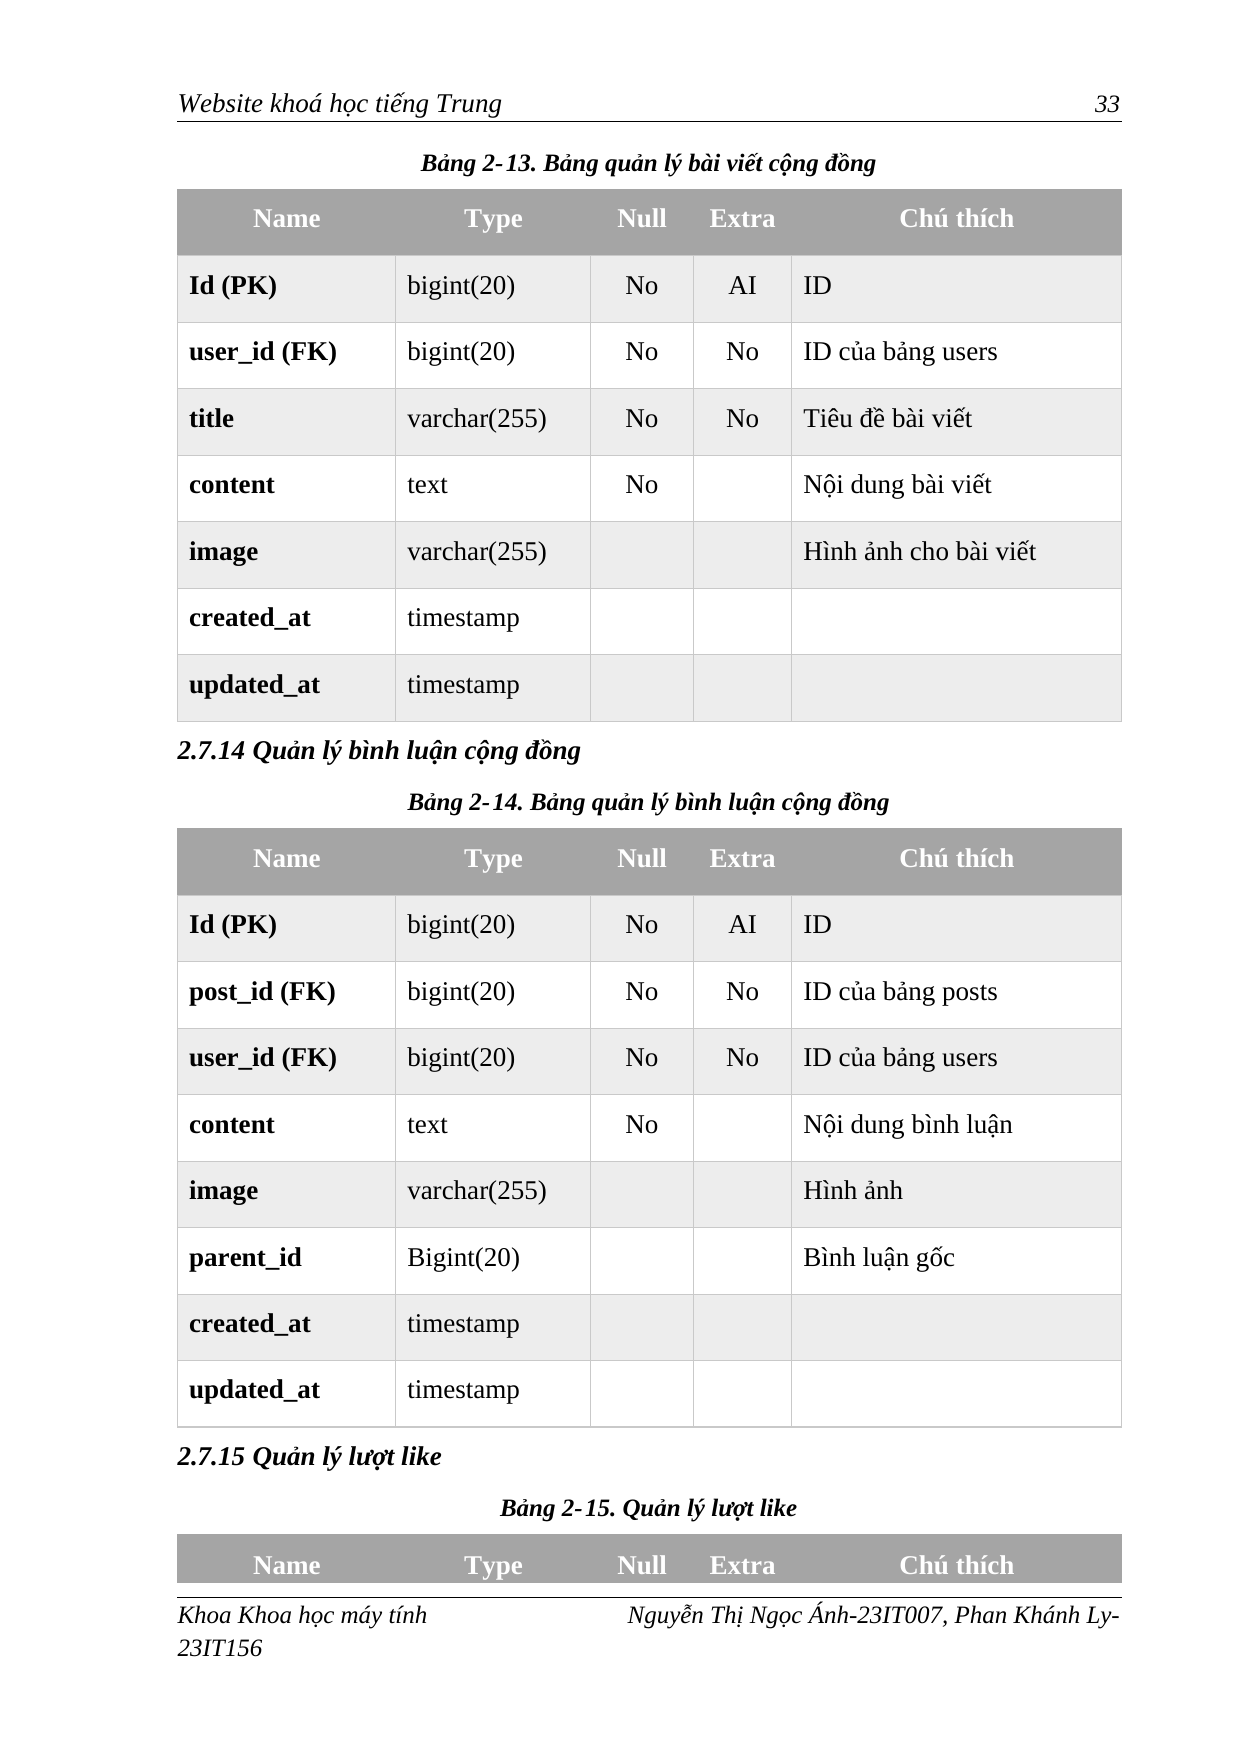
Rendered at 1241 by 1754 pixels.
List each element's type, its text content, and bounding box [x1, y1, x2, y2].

table_cell ID của bảng posts [792, 962, 1121, 1028]
table_cell text [396, 456, 590, 521]
subtitle Quản lý bình luận cộng đồng [177, 734, 1122, 765]
table_header Extra [694, 1535, 791, 1581]
table_cell image [178, 1162, 395, 1227]
table_cell [694, 655, 791, 721]
table_cell content [178, 456, 395, 521]
table_cell [591, 589, 693, 654]
table_cell varchar(255) [396, 389, 590, 455]
table_cell title [178, 389, 395, 455]
table_cell [591, 1361, 693, 1426]
table_cell [591, 1162, 693, 1227]
table_cell Hình ảnh cho bài viết [792, 522, 1121, 588]
text Bảng 2-14. Bảng quản lý bình luận cộng đồng [177, 787, 1122, 816]
table_cell image [178, 522, 395, 588]
table_cell Hình ảnh [792, 1162, 1121, 1227]
table_cell No [694, 323, 791, 388]
table_header Extra [694, 190, 791, 255]
table_cell ID của bảng users [792, 323, 1121, 388]
table_cell bigint(20) [396, 323, 590, 388]
table_cell [694, 1162, 791, 1227]
table_cell bigint(20) [396, 962, 590, 1028]
table_cell No [591, 1095, 693, 1161]
table_cell [694, 456, 791, 521]
table_cell [792, 589, 1121, 654]
table_header Null [591, 190, 693, 255]
text Bảng 2-15. Quản lý lượt like [177, 1493, 1122, 1522]
table_cell No [591, 896, 693, 961]
table_cell No [591, 962, 693, 1028]
table_header Type [396, 190, 590, 255]
table_cell [792, 1295, 1121, 1360]
table_cell ID [792, 896, 1121, 961]
table_cell ID của bảng users [792, 1029, 1121, 1094]
table_cell No [694, 962, 791, 1028]
table_cell timestamp [396, 1295, 590, 1360]
table_cell bigint(20) [396, 256, 590, 322]
subtitle Quản lý lượt like [177, 1440, 1122, 1471]
table_cell [694, 1295, 791, 1360]
table_cell Bình luận gốc [792, 1228, 1121, 1293]
table_cell text [396, 1095, 590, 1161]
table_header Name [178, 190, 395, 255]
table_header Null [591, 1535, 693, 1581]
table_header Null [591, 829, 693, 895]
table_cell created_at [178, 589, 395, 654]
table_cell Id (PK) [178, 896, 395, 961]
table_cell [694, 1228, 791, 1293]
table_header Type [396, 1535, 590, 1581]
table_header Chú thích [792, 1535, 1121, 1581]
table_cell varchar(255) [396, 522, 590, 588]
table_cell [591, 655, 693, 721]
table_cell No [591, 256, 693, 322]
text Bảng 2-13. Bảng quản lý bài viết cộng đồng [177, 148, 1122, 176]
table_cell parent_id [178, 1228, 395, 1293]
table_cell AI [694, 256, 791, 322]
table_cell [694, 589, 791, 654]
table_cell varchar(255) [396, 1162, 590, 1227]
table_header Chú thích [792, 829, 1121, 895]
table_cell [792, 1361, 1121, 1426]
table_cell No [694, 1029, 791, 1094]
table_cell Tiêu đề bài viết [792, 389, 1121, 455]
table_cell AI [694, 896, 791, 961]
table_cell updated_at [178, 1361, 395, 1426]
table_cell [694, 522, 791, 588]
table_cell timestamp [396, 589, 590, 654]
table_cell timestamp [396, 655, 590, 721]
table_cell No [591, 389, 693, 455]
table_cell Nội dung bài viết [792, 456, 1121, 521]
table_cell [694, 1095, 791, 1161]
table_cell post_id (FK) [178, 962, 395, 1028]
table_cell updated_at [178, 655, 395, 721]
table_header Name [178, 1535, 395, 1581]
table_cell No [694, 389, 791, 455]
table_cell No [591, 456, 693, 521]
table_cell [591, 1295, 693, 1360]
table_cell bigint(20) [396, 1029, 590, 1094]
table_cell ID [792, 256, 1121, 322]
table_cell Id (PK) [178, 256, 395, 322]
table_cell content [178, 1095, 395, 1161]
table_cell No [591, 1029, 693, 1094]
table_cell [591, 522, 693, 588]
table_cell created_at [178, 1295, 395, 1360]
table_cell user_id (FK) [178, 323, 395, 388]
table_cell Nội dung bình luận [792, 1095, 1121, 1161]
table_header Extra [694, 829, 791, 895]
table_cell No [591, 323, 693, 388]
table_header Type [396, 829, 590, 895]
table_cell timestamp [396, 1361, 590, 1426]
table_cell bigint(20) [396, 896, 590, 961]
table_cell user_id (FK) [178, 1029, 395, 1094]
table_cell [591, 1228, 693, 1293]
table_header Name [178, 829, 395, 895]
table_cell Bigint(20) [396, 1228, 590, 1293]
table_cell [694, 1361, 791, 1426]
table_header Chú thích [792, 190, 1121, 255]
table_cell [792, 655, 1121, 721]
